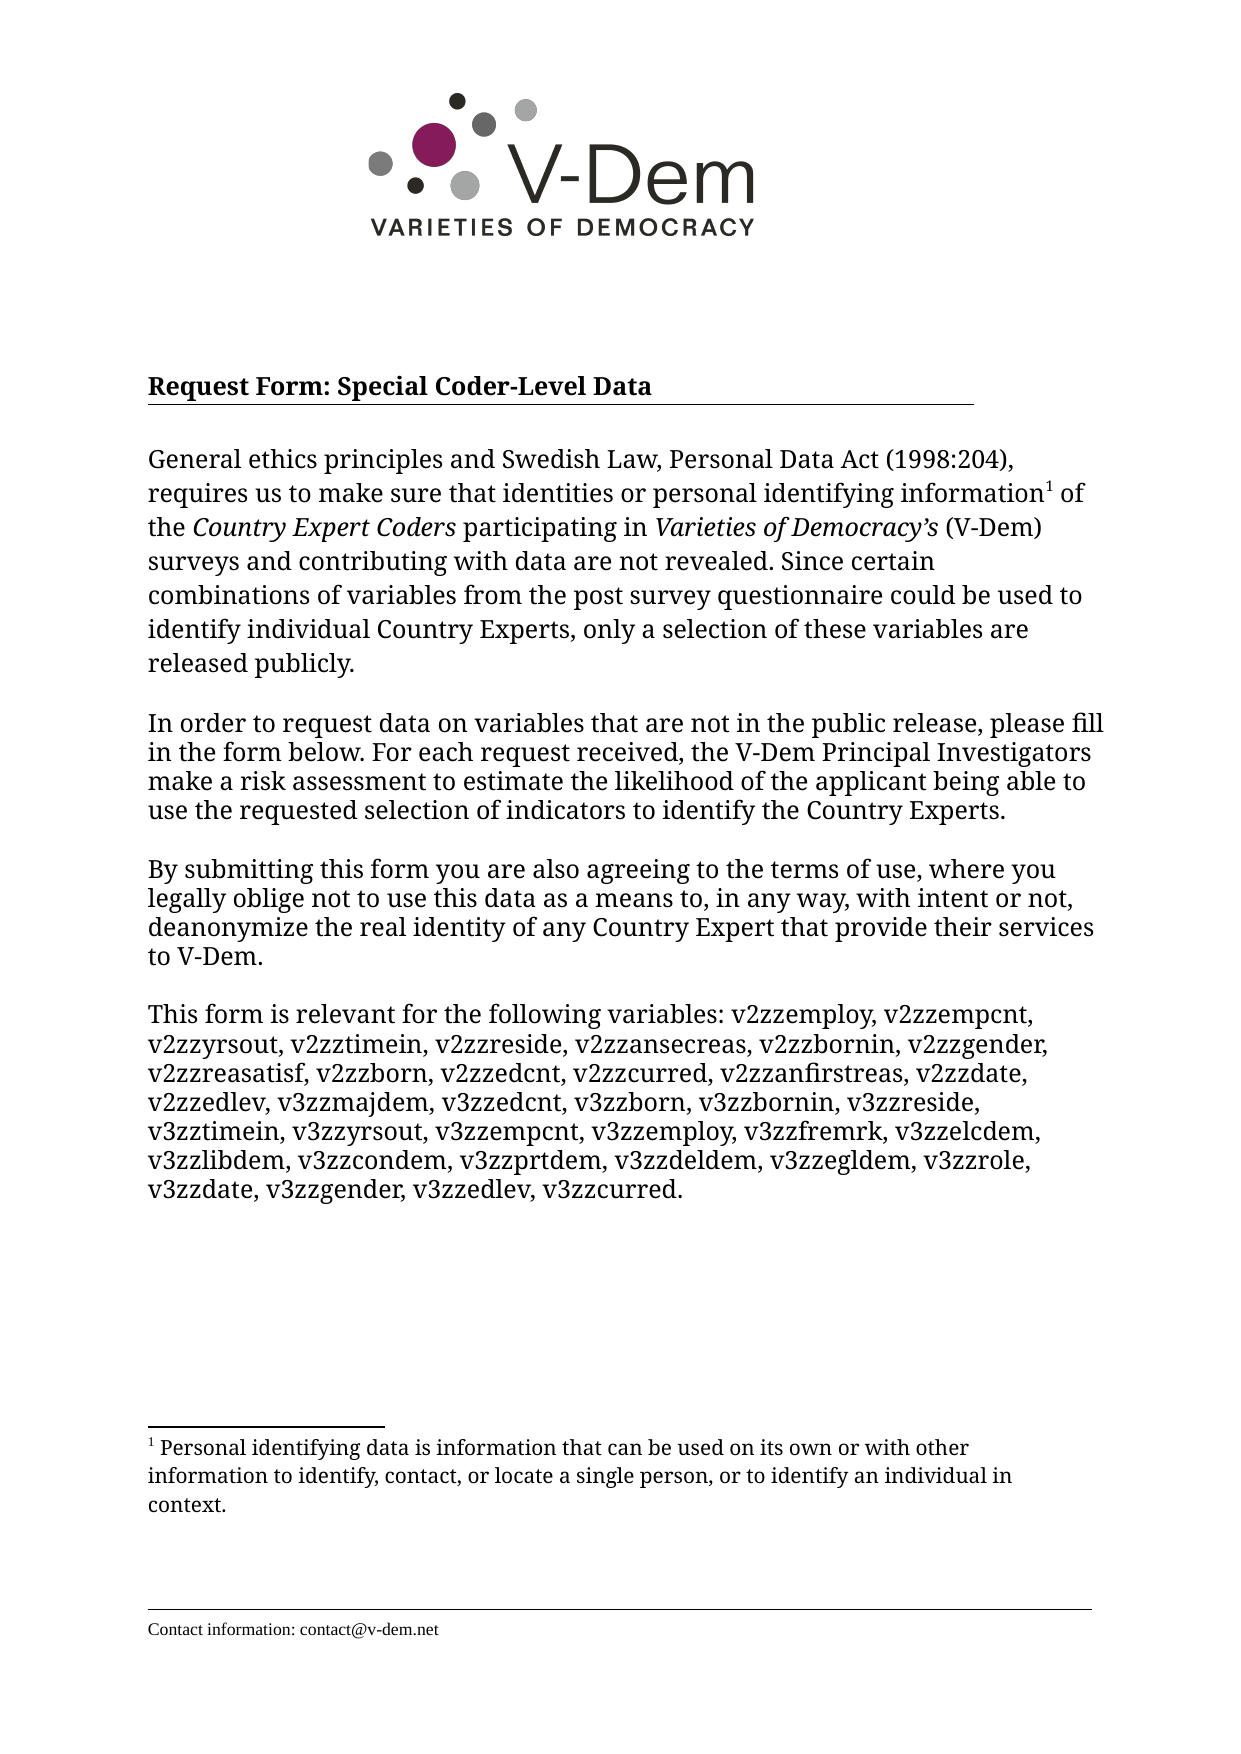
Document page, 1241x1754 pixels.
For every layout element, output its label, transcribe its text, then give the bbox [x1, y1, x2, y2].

text In order to request data on variables that are not in the public release, please fill in the form below. For each request received, the V-Dem Principal Investigators make a risk assessment to estimate the likelihood of the applicant being able to use the requested selection of indicators to identify the Country Experts. By submitting this form you are also agreeing to the terms of use, where you legally oblige not to use this data as a means to, in any way, with intent or not, deanonymize the real identity of any Country Expert that provide their services to V-Dem. [148, 709, 1108, 971]
subtitle Request Form: Special Coder-Level Data [148, 372, 974, 404]
text This form is relevant for the following variables: v2zzemploy, v2zzempcnt, v2zzyrsout, v2zztimein, v2zzreside, v2zzansecreas, v2zzbornin, v2zzgender, v2zzreasatisf, v2zzborn, v2zzedcnt, v2zzcurred, v2zzanfirstreas, v2zzdate, v2zzedlev, v3zzmajdem, v3zzedcnt, v3zzborn, v3zzbornin, v3zzreside, v3zztimein, v3zzyrsout, v3zzempcnt, v3zzemploy, v3zzfremrk, v3zzelcdem, v3zzlibdem, v3zzcondem, v3zzprtdem, v3zzdeldem, v3zzegldem, v3zzrole, v3zzdate, v3zzgender, v3zzedlev, v3zzcurred. [148, 1001, 1108, 1205]
text General ethics principles and Swedish Law, Personal Data Act (1998:204), requires us to make sure that identities or personal identifying information of the Country Expert Coders participating in Varieties of Democracy’s (V-Dem) surveys and contributing with data are not revealed. Since certain combinations of variables from the post survey questionnaire could be used to identify individual Country Experts, only a selection of these variables are released publicly. [148, 441, 1092, 680]
picture [368, 93, 754, 236]
